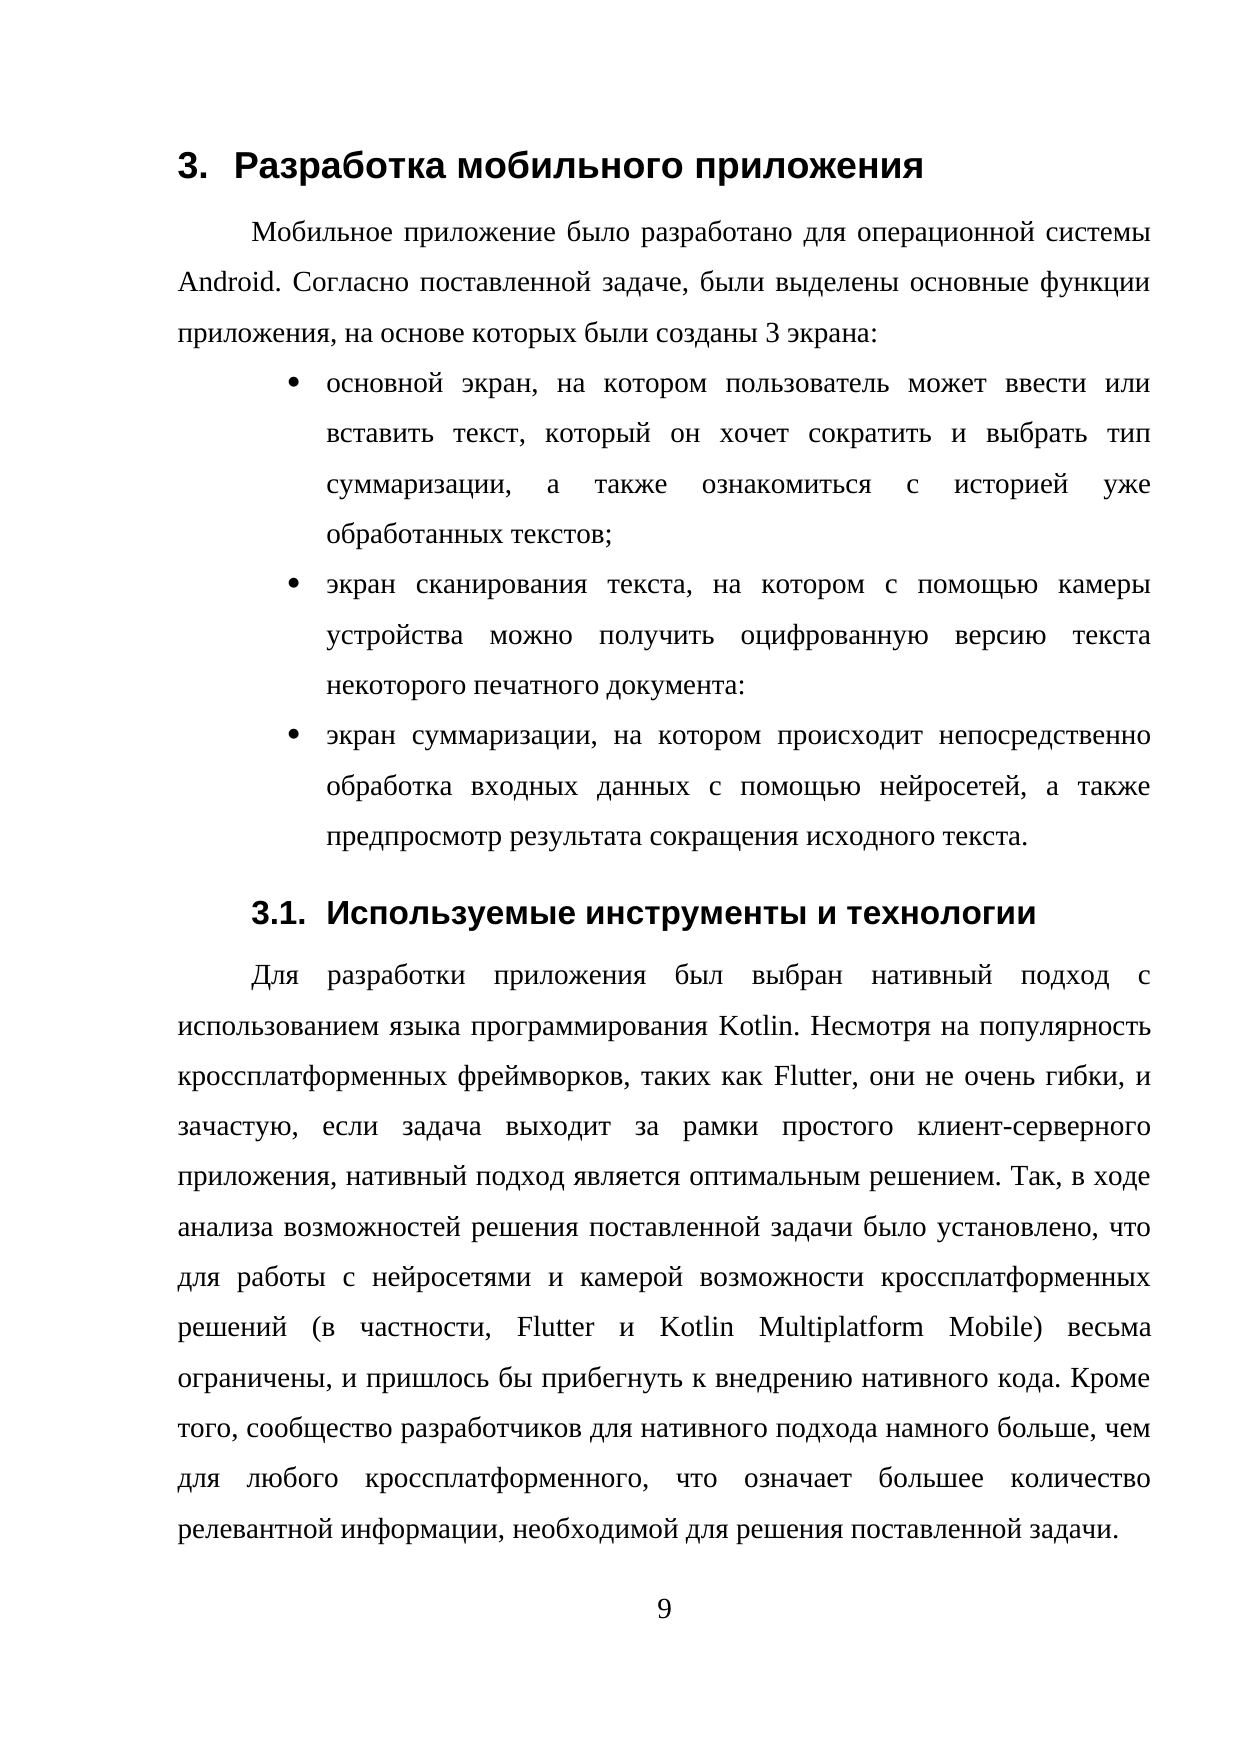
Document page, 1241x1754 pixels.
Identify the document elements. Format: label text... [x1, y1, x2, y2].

list основной экран, на котором пользователь может ввести или вставить текст, который он хочет сократить и выбрать тип суммаризации, а также ознакомиться с историей уже обработанных текстов; [288, 365, 1152, 549]
subtitle Используемые инструменты и технологии [251, 893, 1152, 932]
text Мобильное приложение было разработано для операционной системы Android. Согласно поставленной задаче, были выделены основные функции приложения, на основе которых были созданы 3 экрана: [177, 214, 1152, 348]
subtitle Разработка мобильного приложения [177, 143, 1152, 186]
list экран сканирования текста, на котором с помощью камеры устройства можно получить оцифрованную версию текста некоторого печатного документа: [288, 566, 1152, 701]
text Для разработки приложения был выбран нативный подход с использованием языка программирования Kotlin. Несмотря на популярность кроссплатформенных фреймворков, таких как Flutter, они не очень гибки, и зачастую, если задача выходит за рамки простого клиент-серверного приложения, нативный подход является оптимальным решением. Так, в ходе анализа возможностей решения поставленной задачи было установлено, что для работы с нейросетями и камерой возможности кроссплатформенных решений (в частности, Flutter и Kotlin Multiplatform Mobile) весьма ограничены, и пришлось бы прибегнуть к внедрению нативного кода. Кроме того, сообщество разработчиков для нативного подхода намного больше, чем для любого кроссплатформенного, что означает большее количество релевантной информации, необходимой для решения поставленной задачи. [177, 957, 1152, 1544]
list экран суммаризации, на котором происходит непосредственно обработка входных данных с помощью нейросетей, а также предпросмотр результата сокращения исходного текста. [288, 717, 1152, 852]
